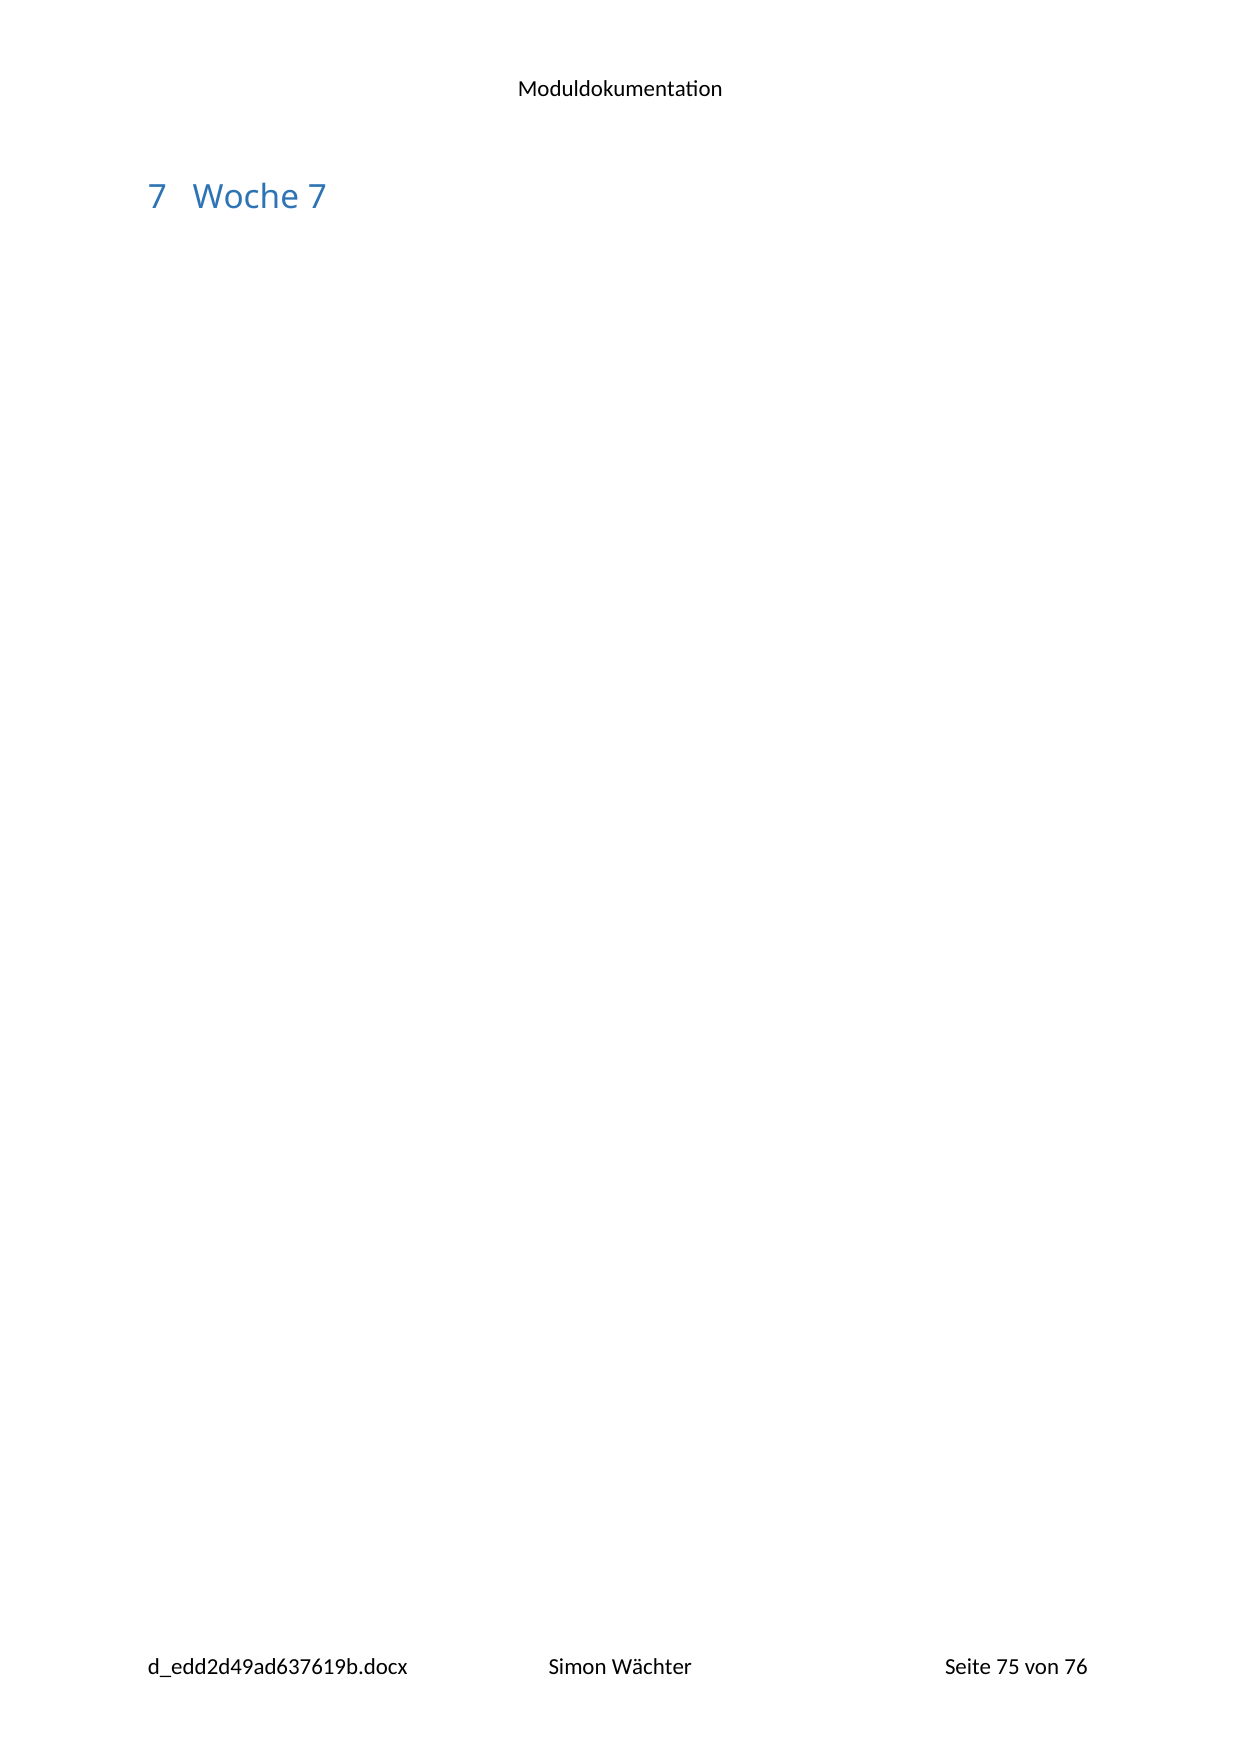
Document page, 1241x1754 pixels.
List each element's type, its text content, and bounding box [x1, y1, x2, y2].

subtitle Woche 7 [148, 173, 1093, 218]
